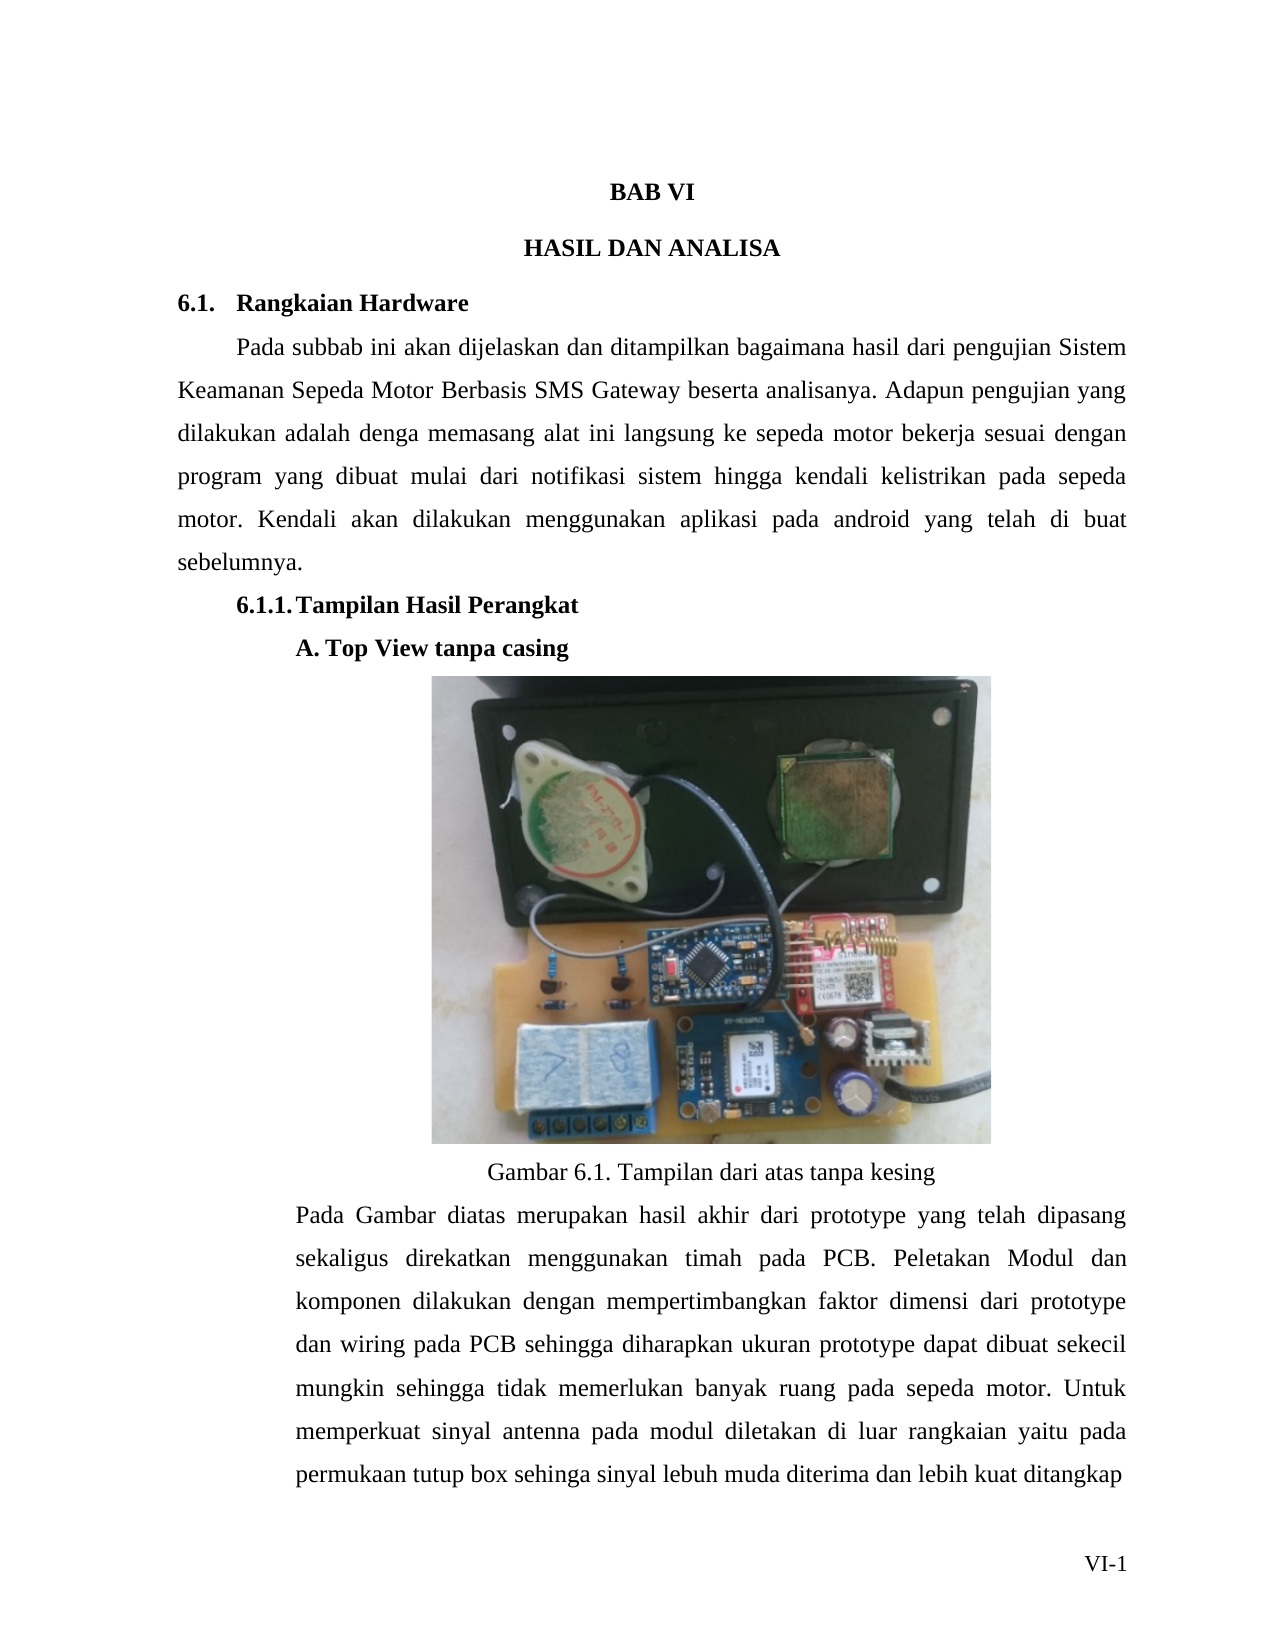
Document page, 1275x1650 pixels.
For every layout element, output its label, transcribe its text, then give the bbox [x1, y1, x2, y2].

list Tampilan Hasil Perangkat [236, 590, 1127, 619]
picture [431, 676, 992, 1144]
list Pada subbab ini akan dijelaskan dan ditampilkan bagaimana hasil dari pengujian Sistem Keamanan Sepeda Motor Berbasis SMS Gateway beserta analisanya. Adapun pengujian yang dilakukan adalah denga memasang alat ini langsung ke sepeda motor bekerja sesuai dengan program yang dibuat mulai dari notifikasi sistem hingga kendali kelistrikan pada sepeda motor. Kendali akan dilakukan menggunakan aplikasi pada android yang telah di buat sebelumnya. [177, 332, 1127, 576]
list Rangkaian Hardware [177, 288, 1127, 317]
list Gambar 6.1. Tampilan dari atas tanpa kesing [295, 1157, 1127, 1186]
text BAB VI [177, 177, 1127, 206]
list Pada Gambar diatas merupakan hasil akhir dari prototype yang telah dipasang sekaligus direkatkan menggunakan timah pada PCB. Peletakan Modul dan komponen dilakukan dengan mempertimbangkan faktor dimensi dari prototype dan wiring pada PCB sehingga diharapkan ukuran prototype dapat dibuat sekecil mungkin sehingga tidak memerlukan banyak ruang pada sepeda motor. Untuk memperkuat sinyal antenna pada modul diletakan di luar rangkaian yaitu pada permukaan tutup box sehinga sinyal lebuh muda diterima dan lebih kuat ditangkap [295, 1200, 1127, 1488]
text HASIL DAN ANALISA [177, 233, 1127, 262]
list Top View tanpa casing [295, 633, 1127, 662]
